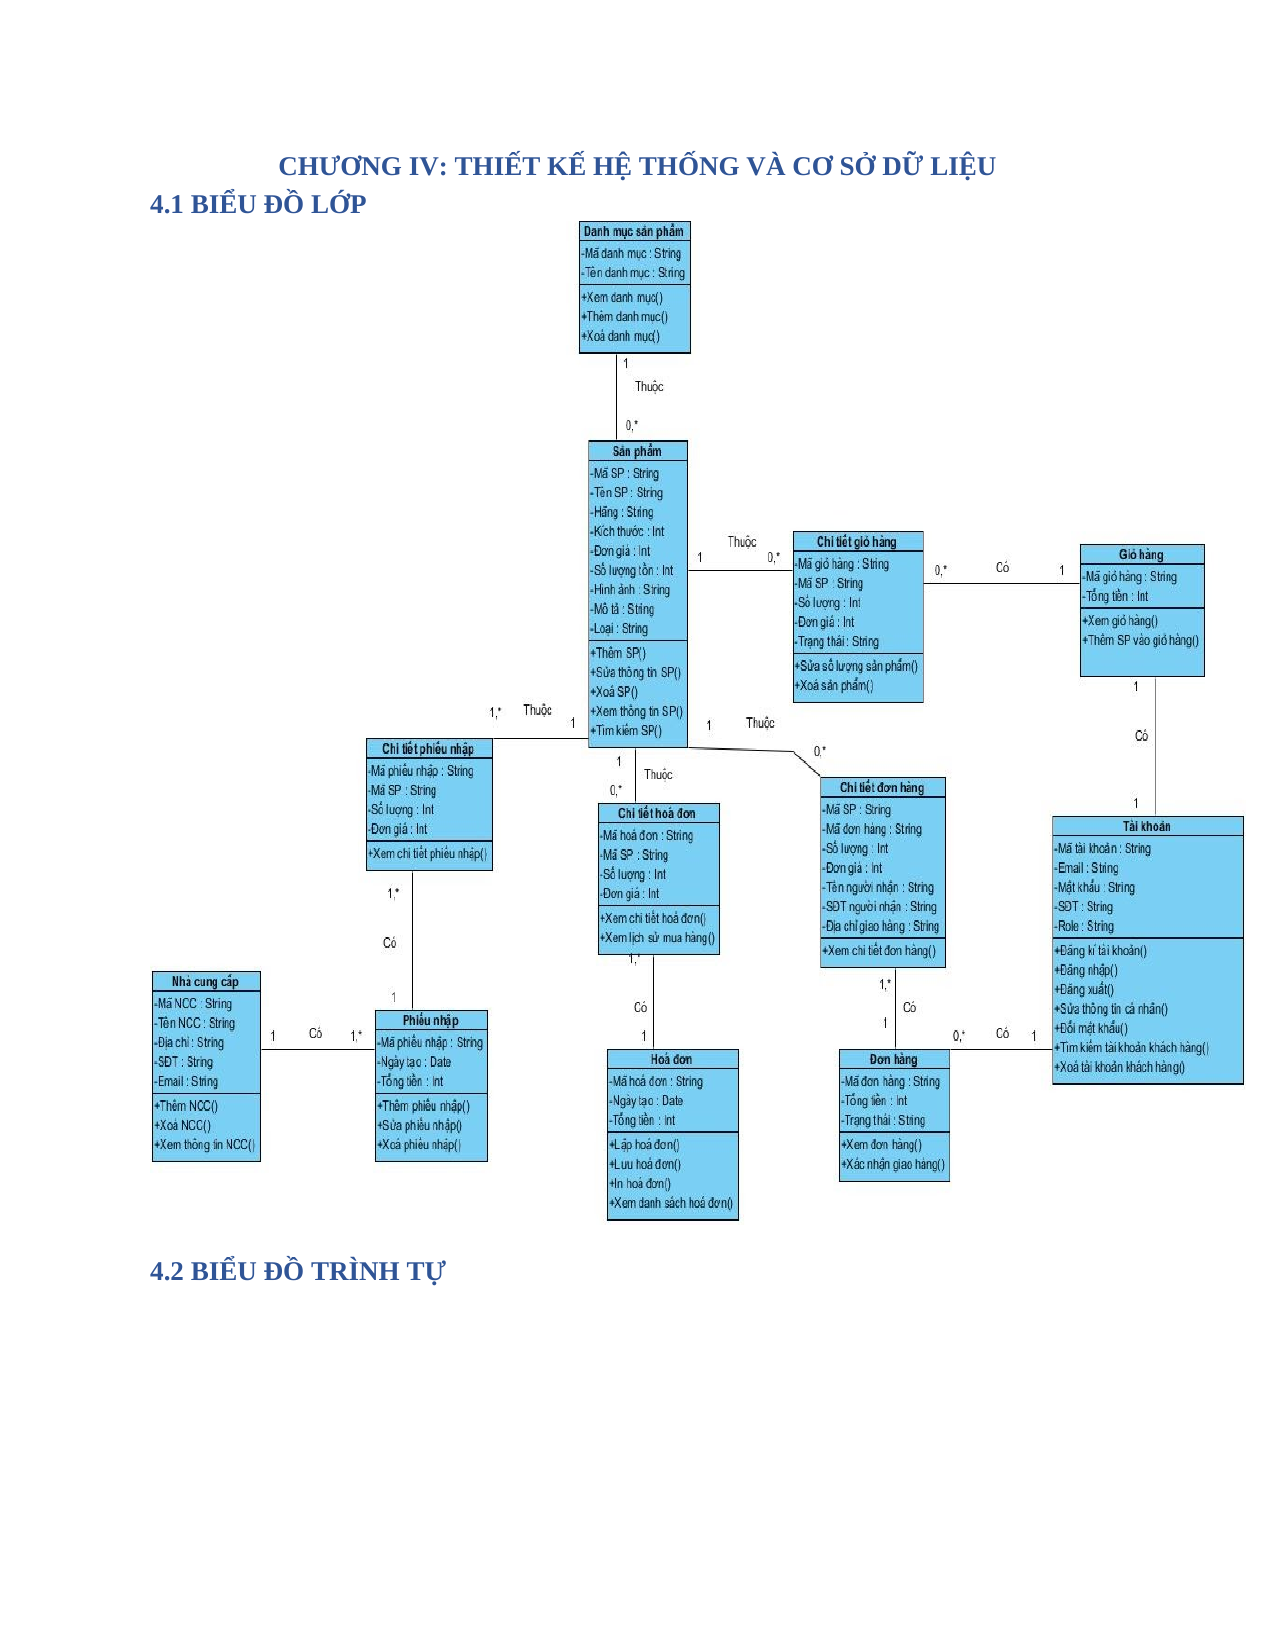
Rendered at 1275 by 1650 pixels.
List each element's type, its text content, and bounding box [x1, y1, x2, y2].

subtitle CHƯƠNG IV: THIẾT KẾ HỆ THỐNG VÀ CƠ SỞ DỮ LIỆU [150, 150, 1125, 181]
subtitle 4.2 BIỂU ĐỒ TRÌNH TỰ [150, 1255, 1125, 1286]
picture [150, 221, 1246, 1225]
subtitle 4.1 BIỂU ĐỒ LỚP [150, 188, 1125, 219]
